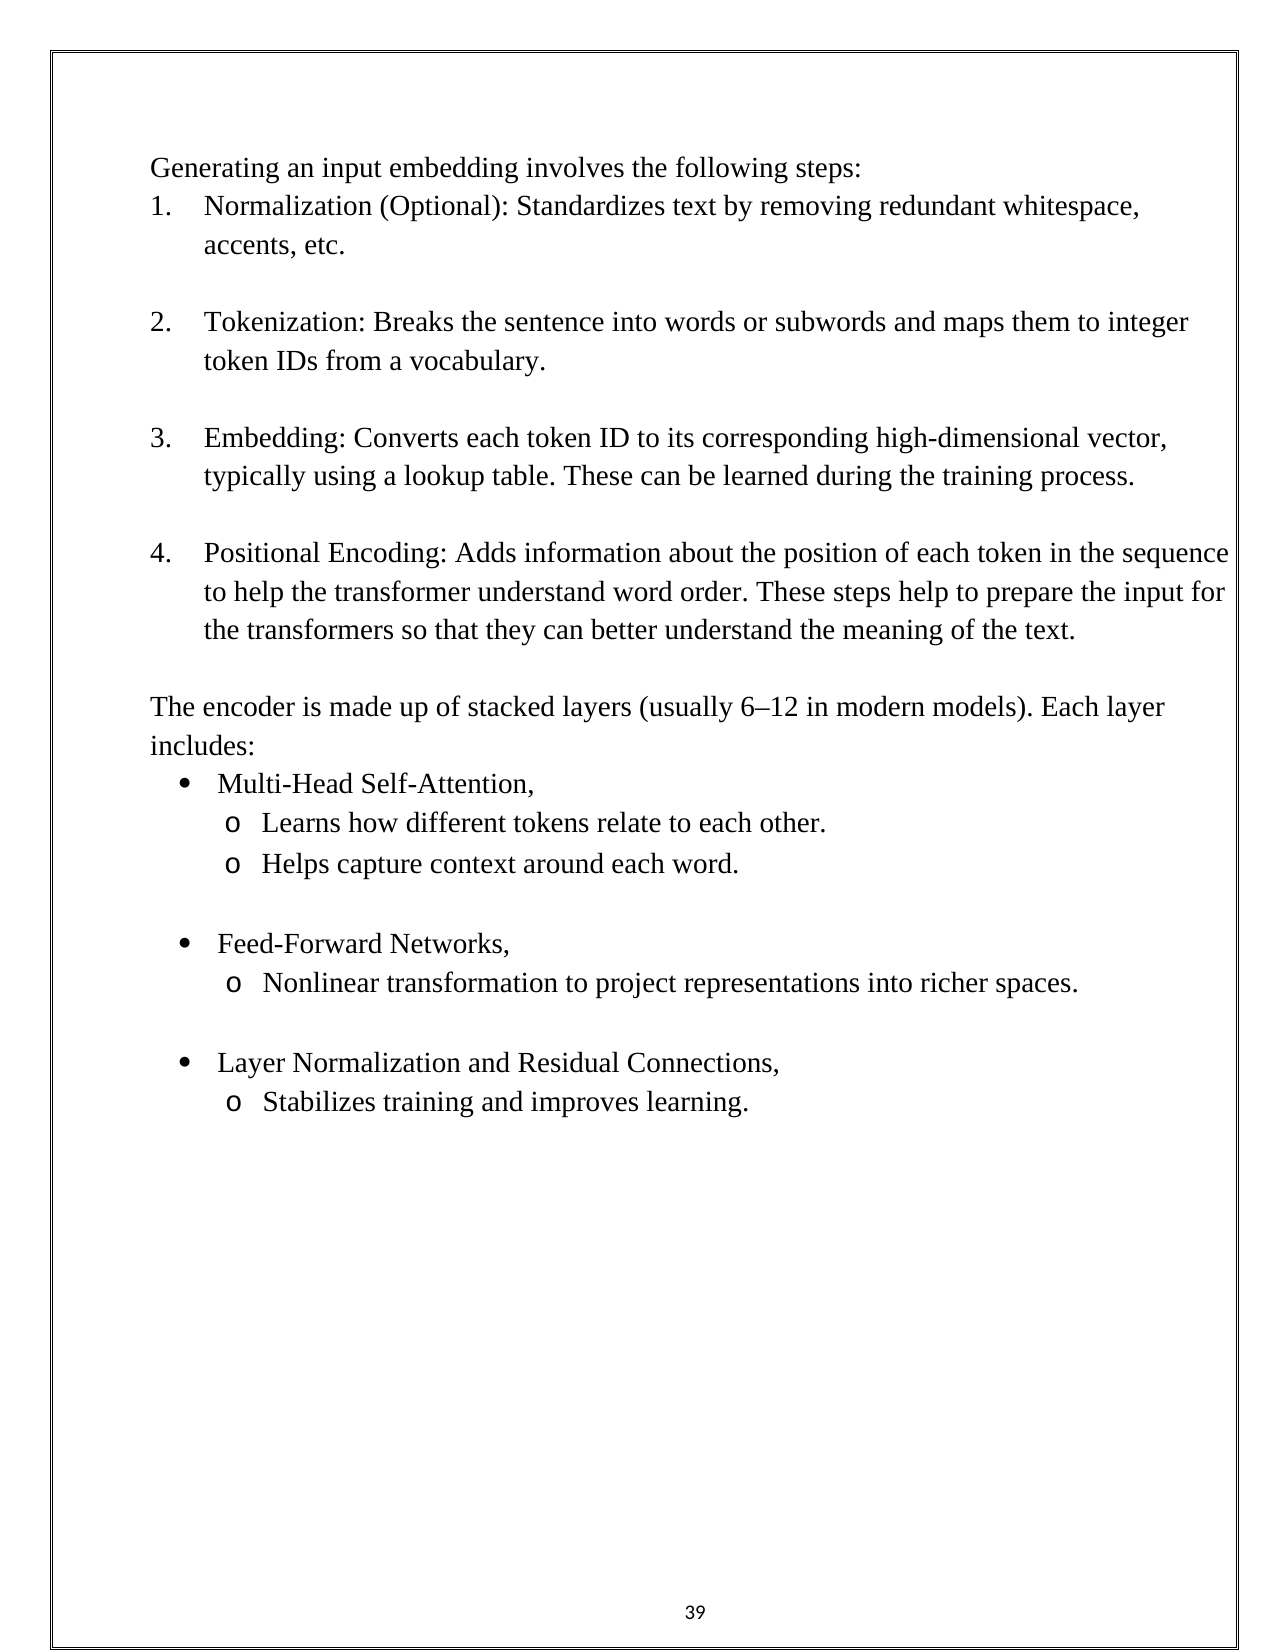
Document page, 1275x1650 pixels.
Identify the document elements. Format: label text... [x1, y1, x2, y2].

list Feed-Forward Networks, [179, 927, 1236, 960]
list Layer Normalization and Residual Connections, [179, 1045, 1236, 1079]
text The encoder is made up of stacked layers (usually 6–12 in modern models). Each layer includes: [150, 689, 1236, 762]
list Tokenization: Breaks the sentence into words or subwords and maps them to integer token IDs from a vocabulary. [150, 304, 1236, 376]
text Generating an input embedding involves the following steps: [150, 150, 1236, 183]
list Stabilizes training and improves learning. [225, 1084, 1236, 1120]
list Normalization (Optional): Standardizes text by removing redundant whitespace, accents, etc. [150, 188, 1236, 261]
list Nonlinear transformation to project representations into richer spaces. [225, 965, 1236, 1001]
list Positional Encoding: Adds information about the position of each token in the sequence to help the transformer understand word order. These steps help to prepare the input for the transformers so that they can better understand the meaning of the text. [150, 535, 1236, 646]
list Multi-Head Self-Attention, [179, 767, 1236, 800]
list Helps capture context around each word. [224, 847, 1236, 883]
list Embedding: Converts each token ID to its corresponding high-dimensional vector, typically using a lookup table. These can be learned during the training process. [150, 420, 1236, 492]
list Learns how different tokens relate to each other. [224, 805, 1236, 841]
